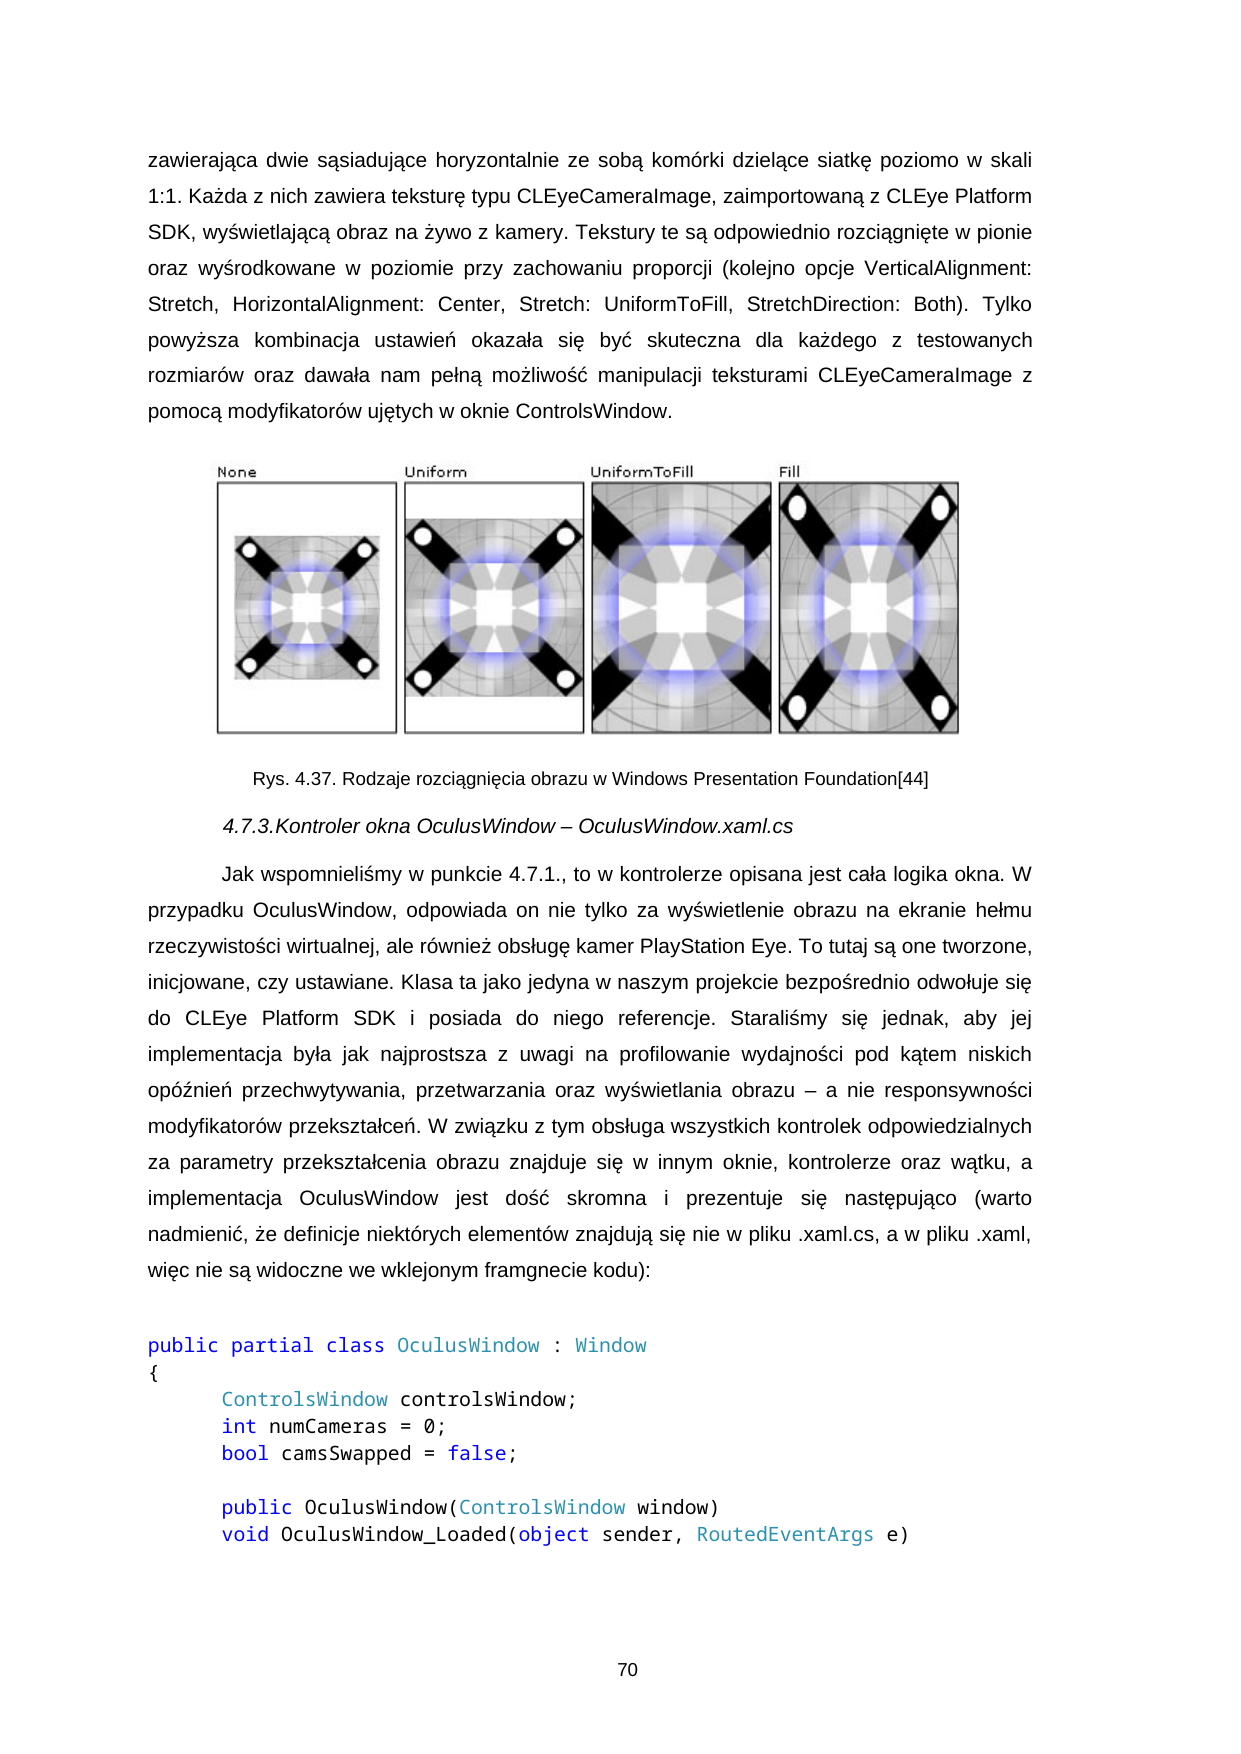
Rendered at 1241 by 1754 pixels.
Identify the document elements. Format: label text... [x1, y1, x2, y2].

text { [148, 1358, 1033, 1385]
picture [210, 460, 972, 743]
text void OculusWindow_Loaded(object sender, RoutedEventArgs e) [148, 1520, 1033, 1547]
text ControlsWindow controlsWindow; [148, 1385, 1033, 1412]
text int numCameras = 0; [148, 1412, 1033, 1439]
subtitle Kontroler okna OculusWindow – OculusWindow.xaml.cs [223, 814, 1033, 838]
text public OculusWindow(ControlsWindow window) [148, 1493, 1033, 1520]
text public partial class OculusWindow : Window [148, 1331, 1033, 1358]
text Jak wspomnieliśmy w punkcie 4.7.1., to w kontrolerze opisana jest cała logika okna. W przypadku OculusWindow, odpowiada on nie tylko za wyświetlenie obrazu na ekranie hełmu rzeczywistości wirtualnej, ale również obsługę kamer PlayStation Eye. To tutaj są one tworzone, inicjowane, czy ustawiane. Klasa ta jako jedyna w naszym projekcie bezpośrednio odwołuje się do CLEye Platform SDK i posiada do niego referencje. Staraliśmy się jednak, aby jej implementacja była jak najprostsza z uwagi na profilowanie wydajności pod kątem niskich opóźnień przechwytywania, przetwarzania oraz wyświetlania obrazu – a nie responsywności modyfikatorów przekształceń. W związku z tym obsługa wszystkich kontrolek odpowiedzialnych za parametry przekształcenia obrazu znajduje się w innym oknie, kontrolerze oraz wątku, a implementacja OculusWindow jest dość skromna i prezentuje się następująco (warto nadmienić, że definicje niektórych elementów znajdują się nie w pliku .xaml.cs, a w pliku .xaml, więc nie są widoczne we wklejonym framgnecie kodu): [148, 862, 1033, 1282]
text bool camsSwapped = false; [148, 1439, 1033, 1466]
text Rys. 4.37. Rodzaje rozciągnięcia obrazu w Windows Presentation Foundation[44] [148, 767, 1033, 789]
